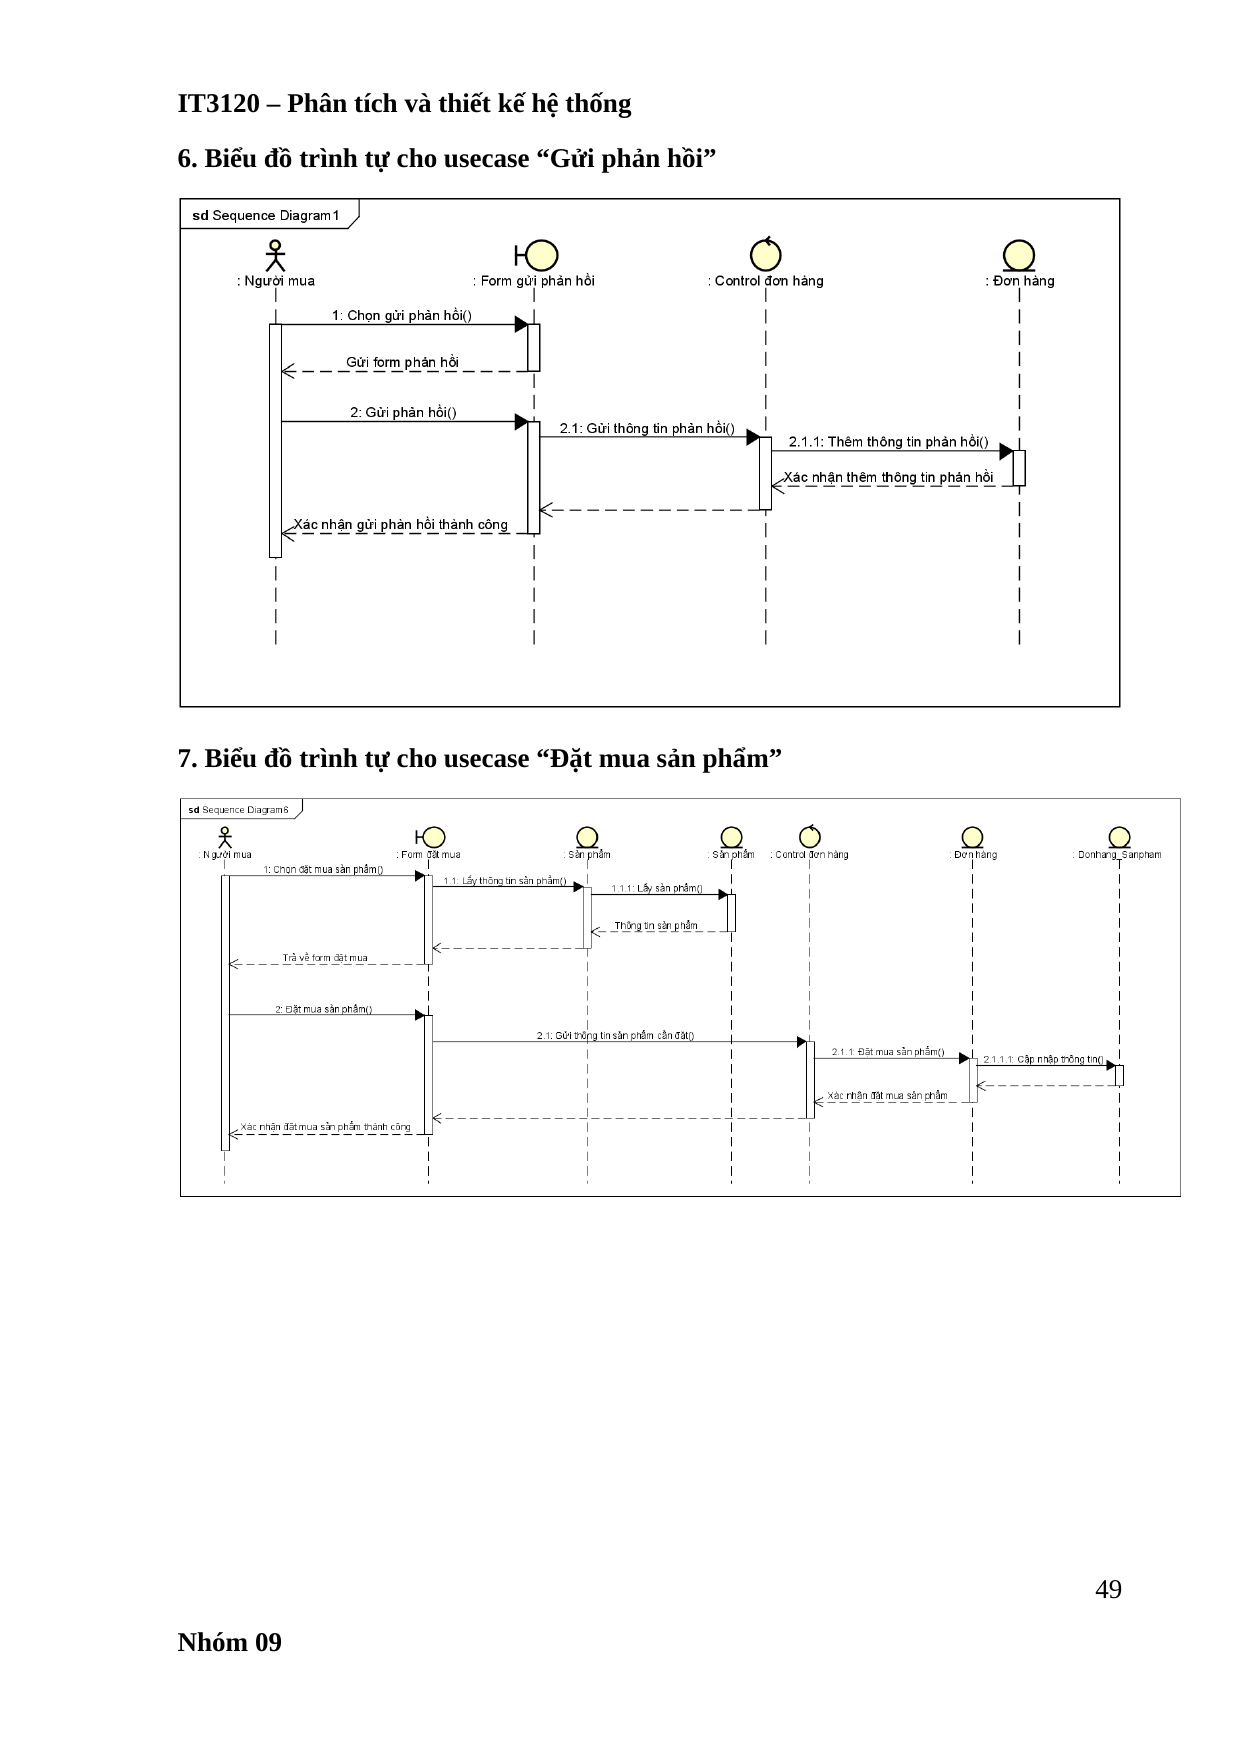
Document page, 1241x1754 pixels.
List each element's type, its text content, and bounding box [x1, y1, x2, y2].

subtitle 6. Biểu đồ trình tự cho usecase “Gửi phản hồi” [177, 142, 1122, 174]
picture [177, 794, 1183, 1198]
subtitle 7. Biểu đồ trình tự cho usecase “Đặt mua sản phẩm” [177, 742, 1122, 773]
picture [177, 195, 1123, 708]
